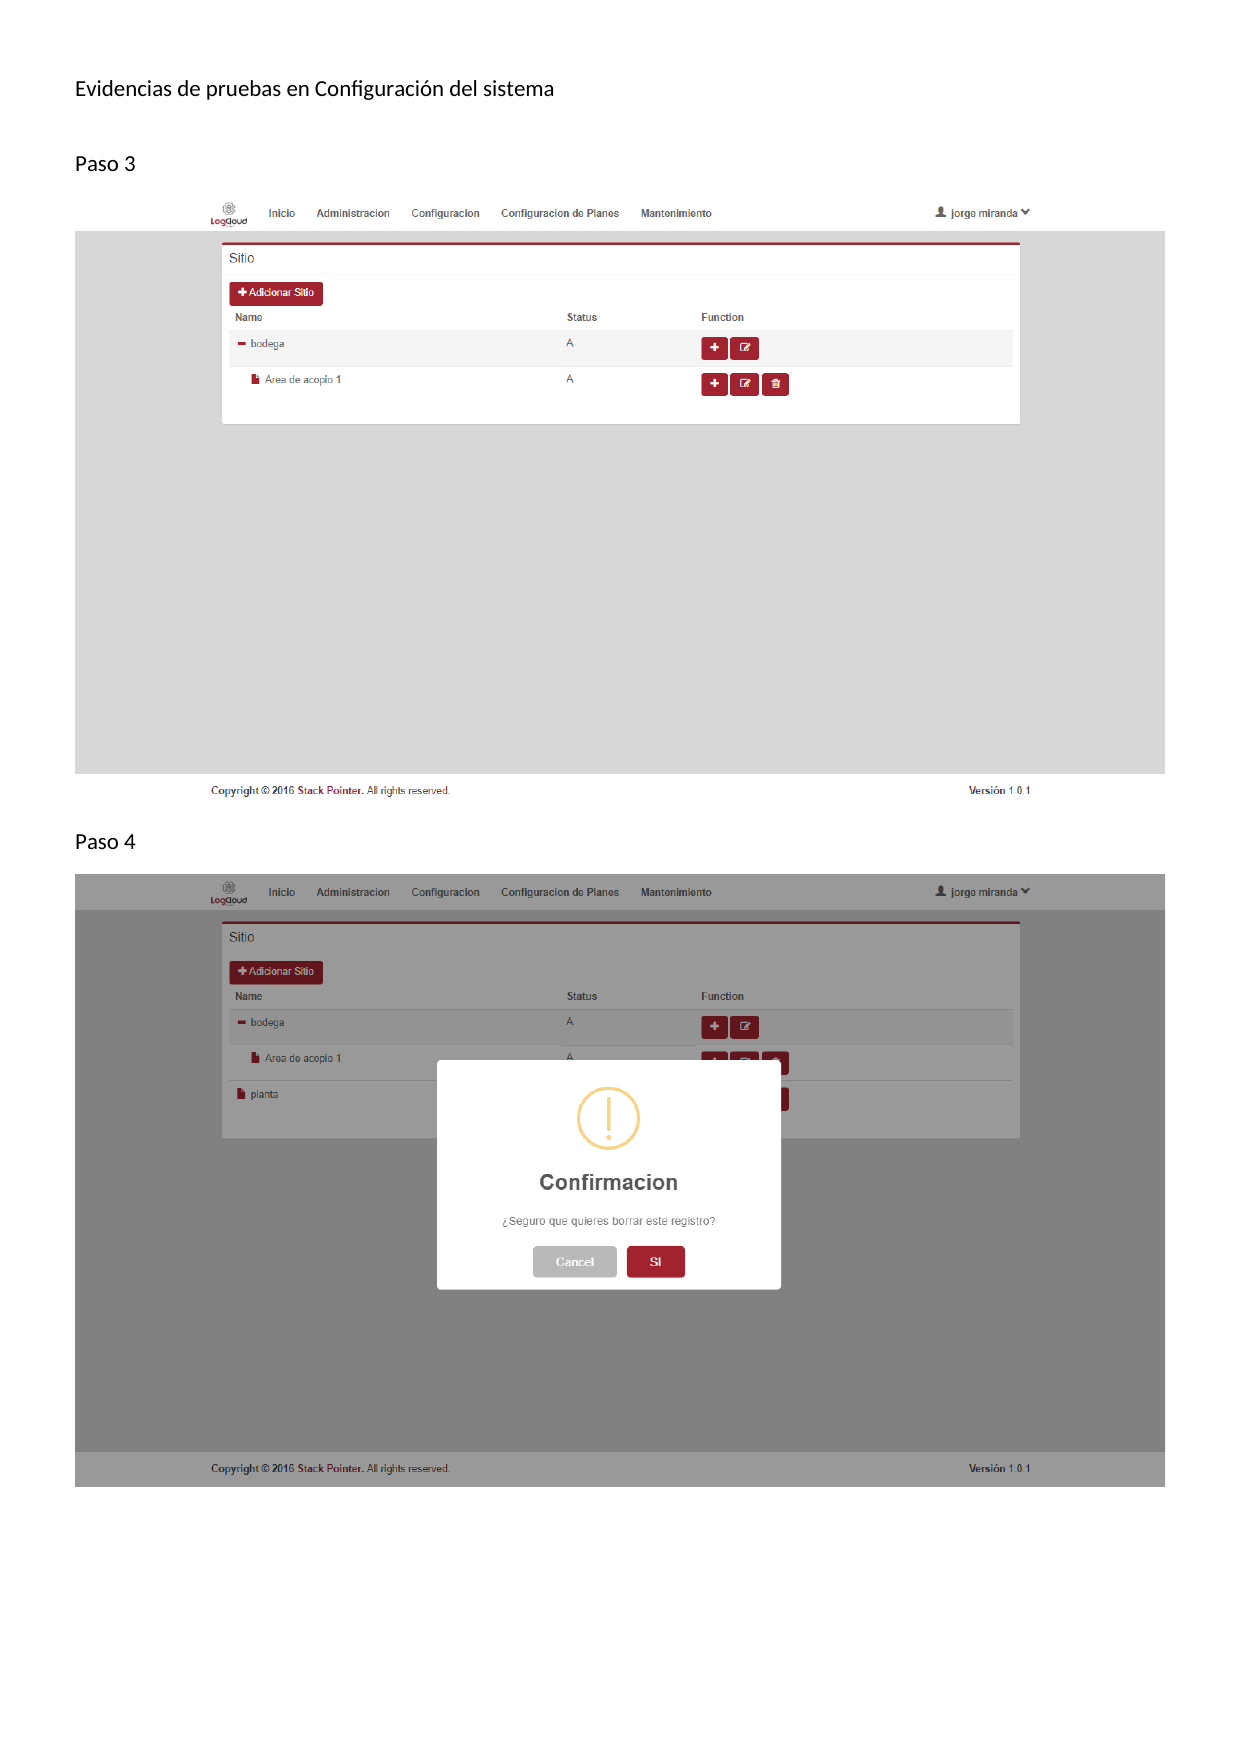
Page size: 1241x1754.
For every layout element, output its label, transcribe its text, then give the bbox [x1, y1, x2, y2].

picture [75, 874, 1166, 1487]
text Paso 4 [75, 827, 1165, 855]
picture [75, 195, 1166, 809]
text Paso 3 [75, 149, 1165, 177]
